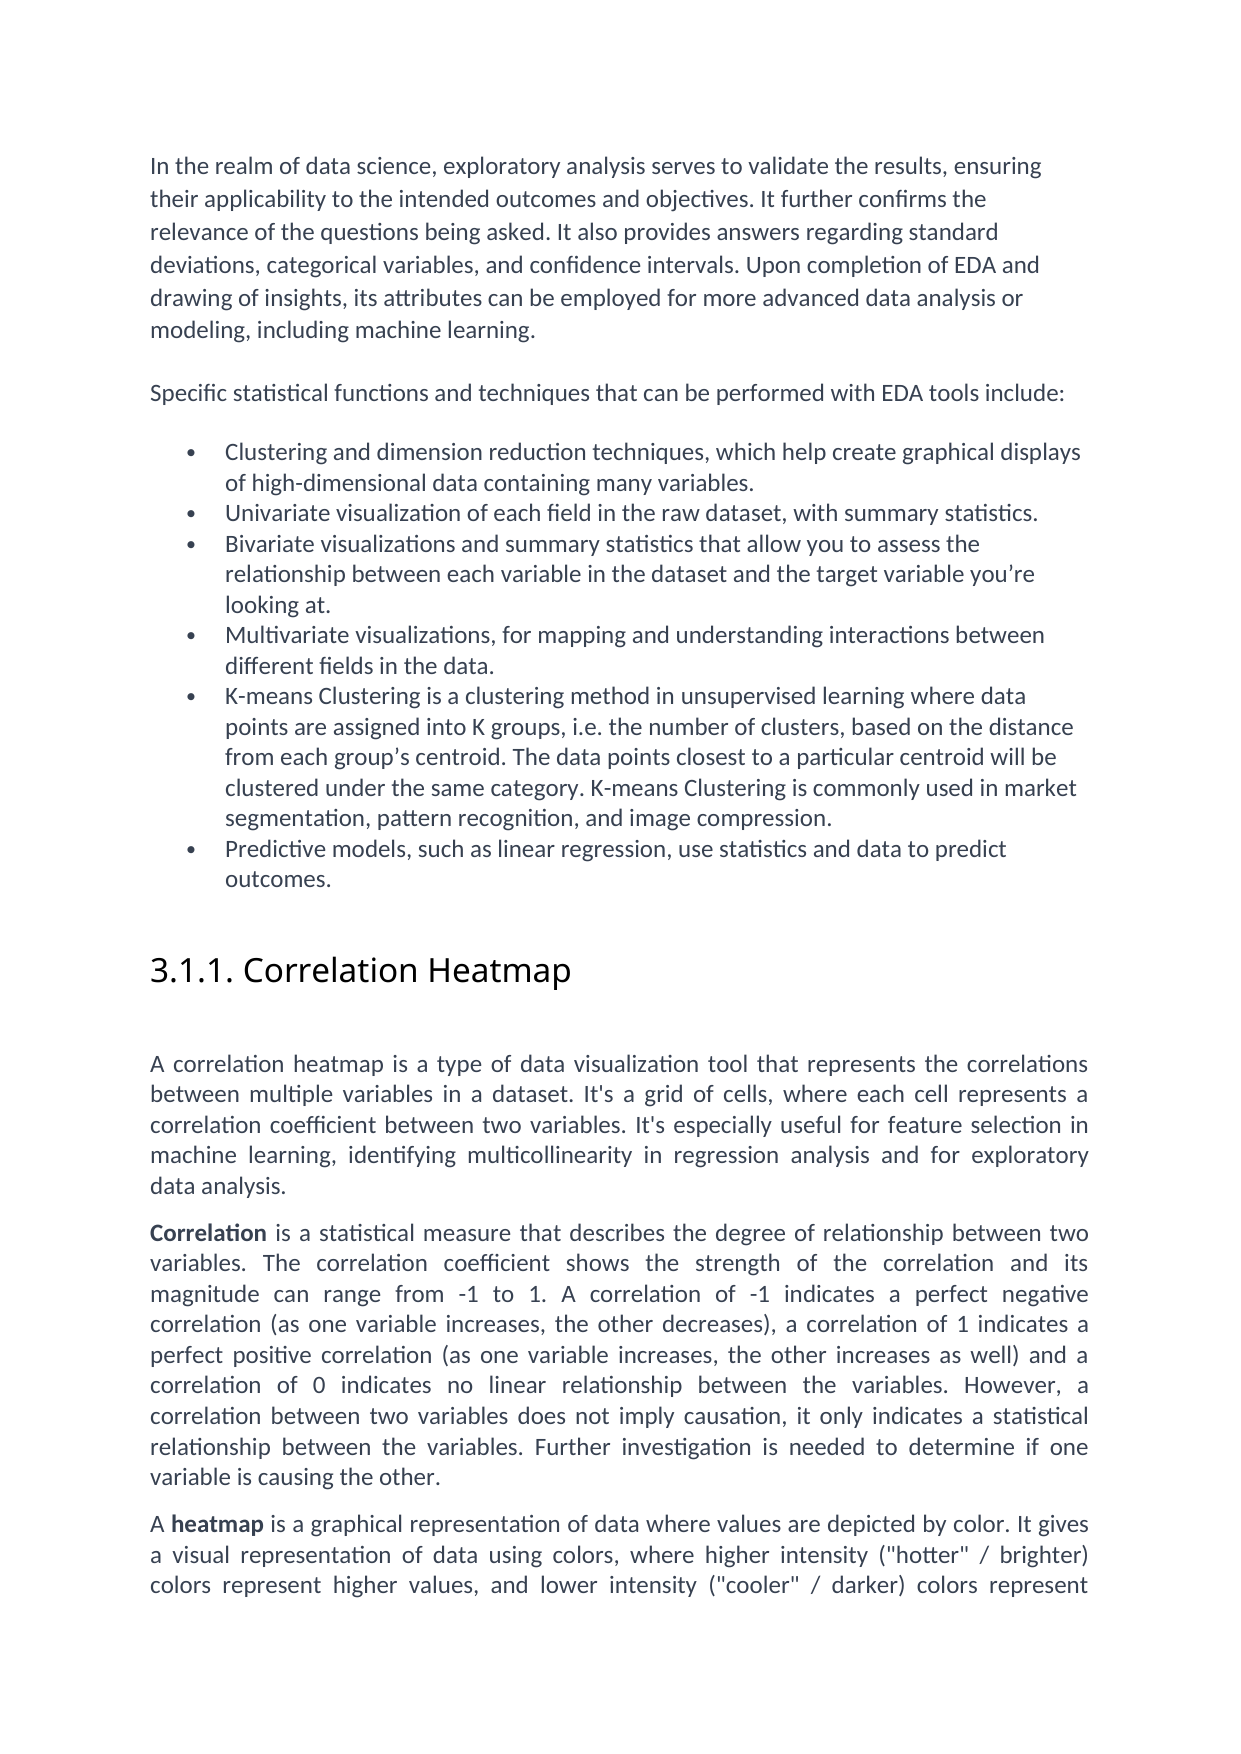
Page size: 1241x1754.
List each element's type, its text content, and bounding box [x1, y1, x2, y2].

text A correlation heatmap is a type of data visualization tool that represents the correlations between multiple variables in a dataset. It's a grid of cells, where each cell represents a correlation coefficient between two variables. It's especially useful for feature selection in machine learning, identifying multicollinearity in regression analysis and for exploratory data analysis. [150, 1048, 1090, 1200]
list Predictive models, such as linear regression, use statistics and data to predict outcomes. [187, 833, 1090, 894]
text Correlation is a statistical measure that describes the degree of relationship between two variables. The correlation coefficient shows the strength of the correlation and its magnitude can range from -1 to 1. A correlation of -1 indicates a perfect negative correlation (as one variable increases, the other decreases), a correlation of 1 indicates a perfect positive correlation (as one variable increases, the other increases as well) and a correlation of 0 indicates no linear relationship between the variables. However, a correlation between two variables does not imply causation, it only indicates a statistical relationship between the variables. Further investigation is needed to determine if one variable is causing the other. [150, 1217, 1090, 1492]
list Multivariate visualizations, for mapping and understanding interactions between different fields in the data. [187, 619, 1090, 681]
list Clustering and dimension reduction techniques, which help create graphical displays of high-dimensional data containing many variables. [187, 436, 1090, 497]
list Bivariate visualizations and summary statistics that allow you to assess the relationship between each variable in the dataset and the target variable you’re looking at. [187, 528, 1090, 619]
text Specific statistical functions and techniques that can be performed with EDA tools include: [150, 377, 1090, 407]
list Univariate visualization of each field in the raw dataset, with summary statistics. [187, 497, 1090, 528]
subtitle 3.1.1. Correlation Heatmap [150, 946, 1090, 992]
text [150, 1508, 1090, 1600]
list K-means Clustering is a clustering method in unsupervised learning where data points are assigned into K groups, i.e. the number of clusters, based on the distance from each group’s centroid. The data points closest to a particular centroid will be clustered under the same category. K-means Clustering is commonly used in market segmentation, pattern recognition, and image compression. [187, 681, 1090, 833]
text In the realm of data science, exploratory analysis serves to validate the results, ensuring their applicability to the intended outcomes and objectives. It further confirms the relevance of the questions being asked. It also provides answers regarding standard deviations, categorical variables, and confidence intervals. Upon completion of EDA and drawing of insights, its attributes can be employed for more advanced data analysis or modeling, including machine learning. [150, 150, 1090, 345]
